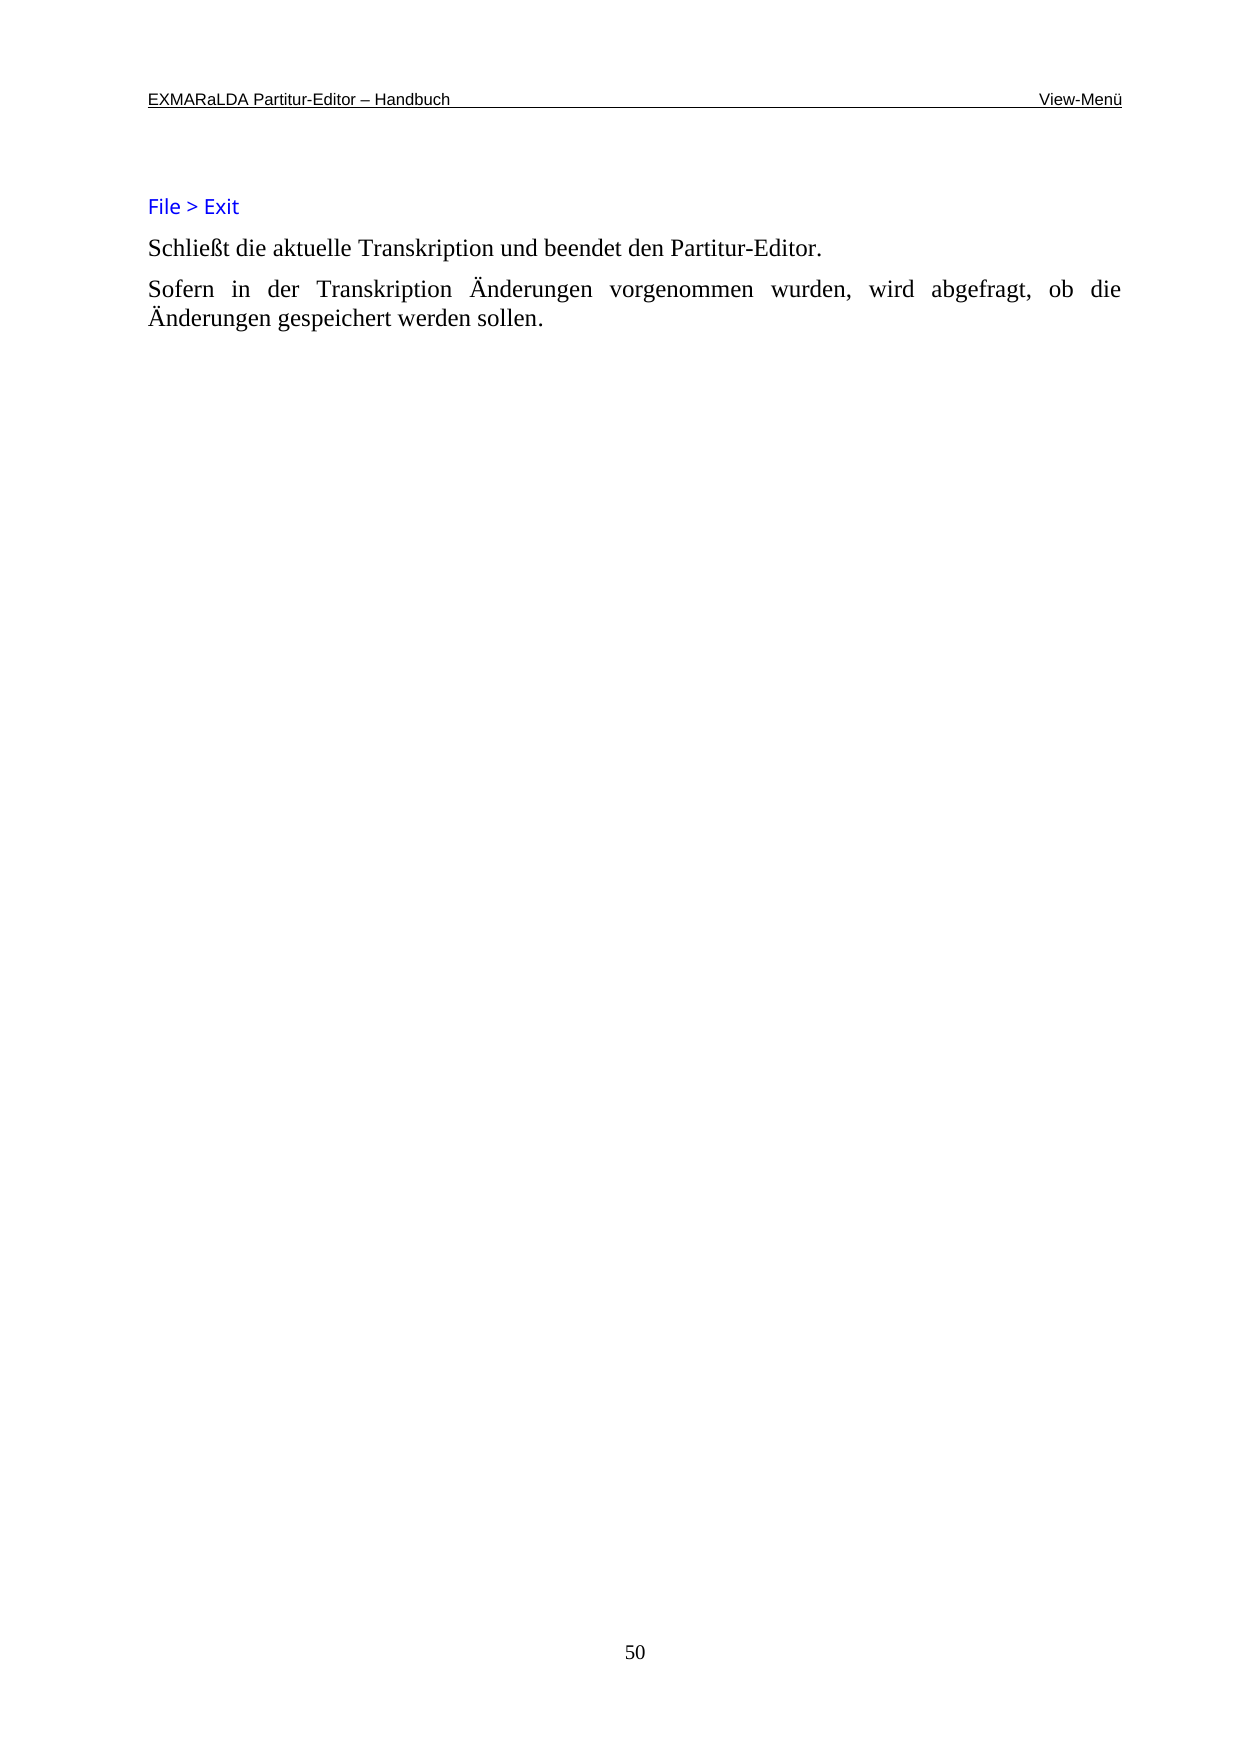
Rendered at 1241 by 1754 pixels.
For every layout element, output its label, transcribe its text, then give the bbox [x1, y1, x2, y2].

text Sofern in der Transkription Änderungen vorgenommen wurden, wird abgefragt, ob die Änderungen gespeichert werden sollen. [148, 274, 1122, 331]
subtitle File > Exit [148, 192, 1122, 220]
text Schließt die aktuelle Transkription und beendet den Partitur-Editor. [148, 233, 1122, 261]
